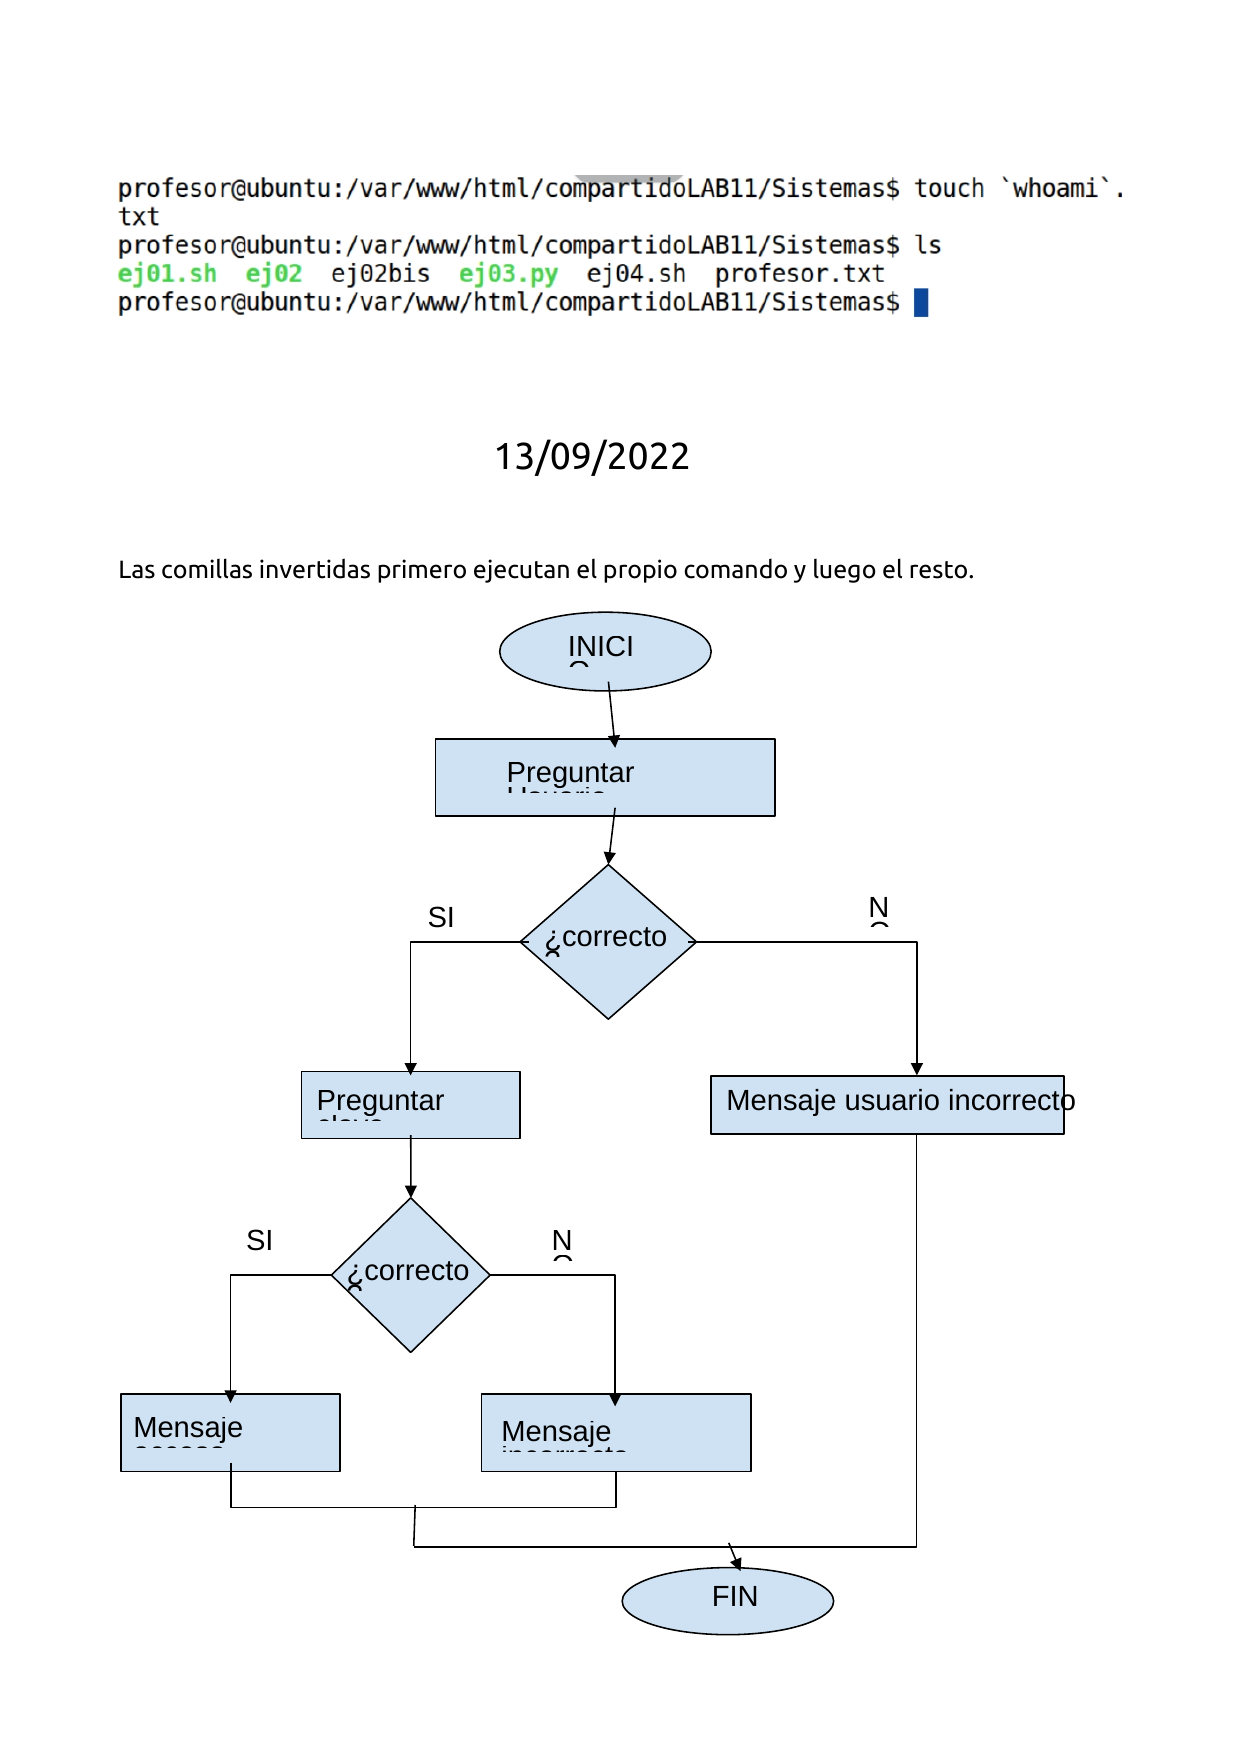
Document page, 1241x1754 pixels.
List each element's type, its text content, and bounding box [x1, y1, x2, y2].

subtitle 13/09/2022 [418, 433, 1122, 476]
picture [118, 175, 1123, 326]
text Las comillas invertidas primero ejecutan el propio comando y luego el resto. [118, 555, 1122, 583]
